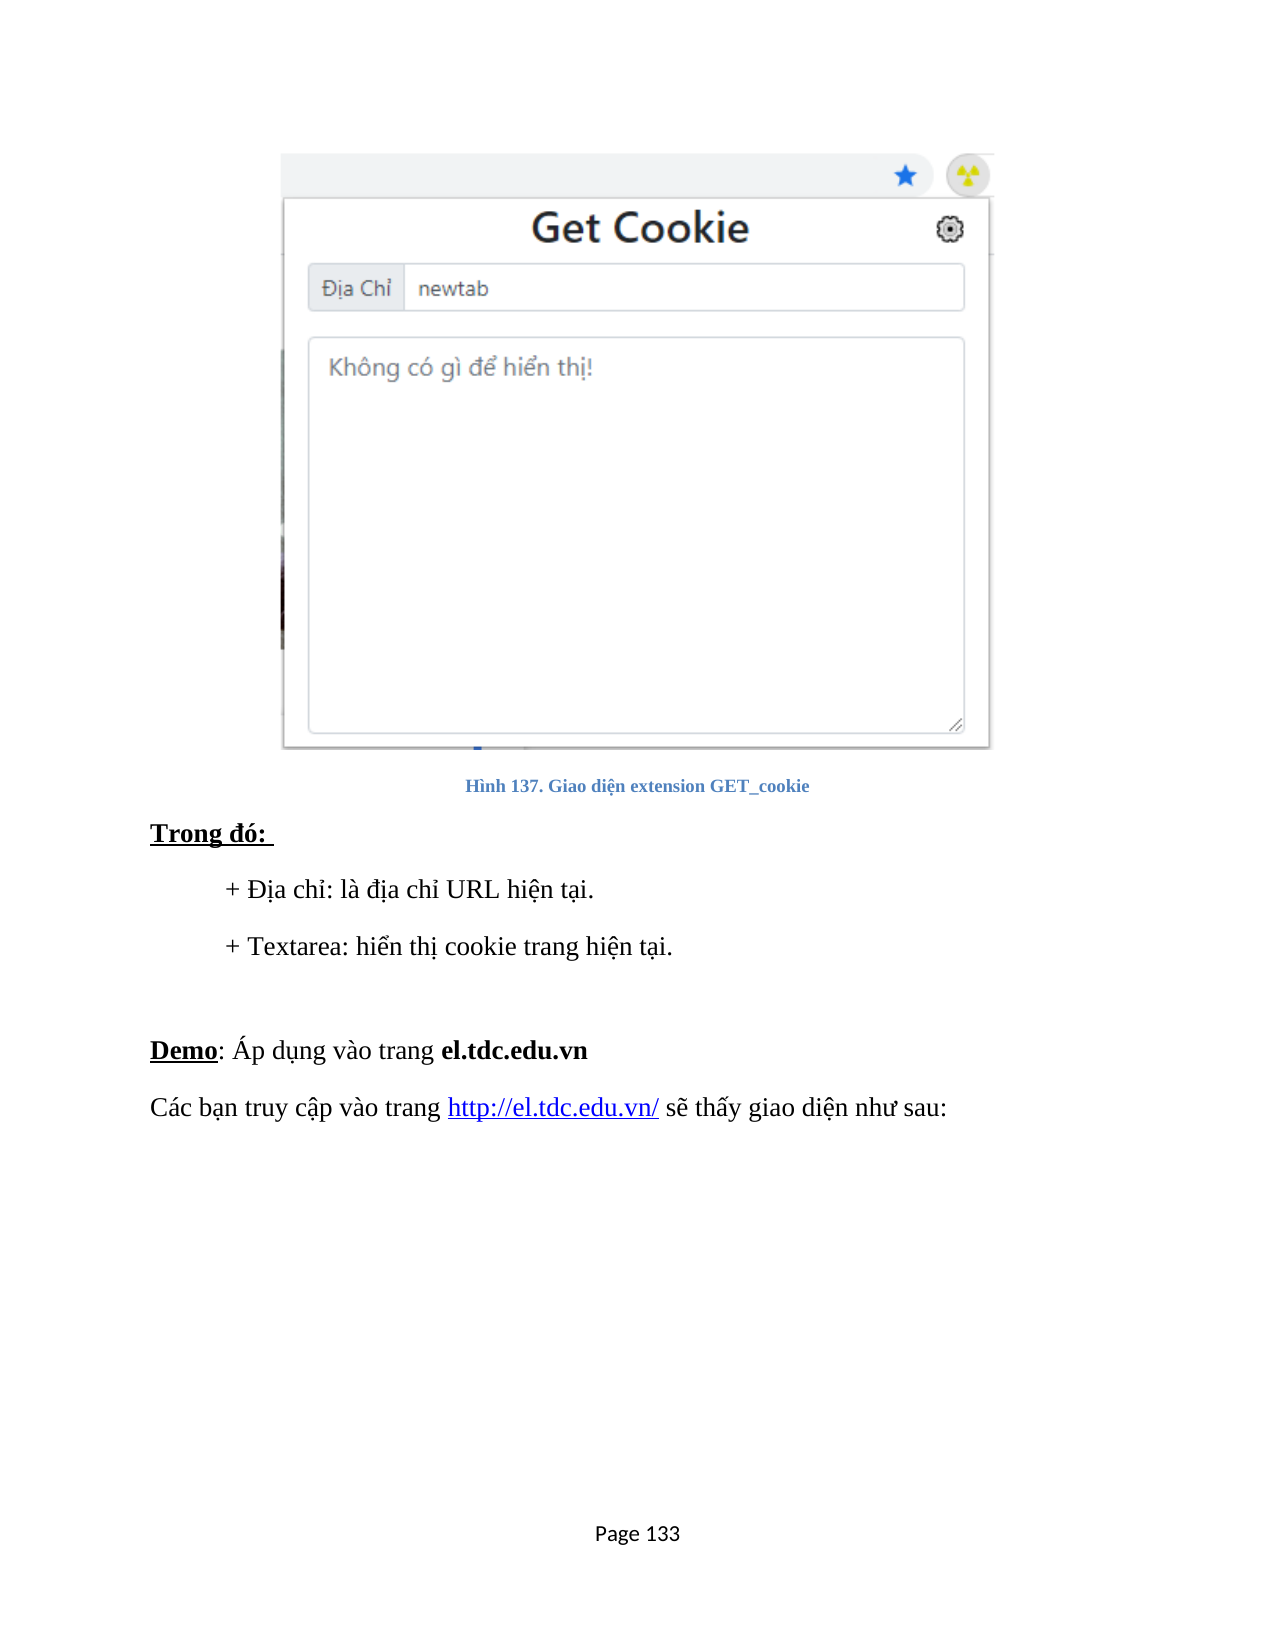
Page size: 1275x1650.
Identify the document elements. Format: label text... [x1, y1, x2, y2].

text Demo: Áp dụng vào trang el.tdc.edu.vn [150, 1034, 1125, 1065]
text Trong đó: [150, 817, 1125, 848]
text + Textarea: hiển thị cookie trang hiện tại. [225, 930, 1125, 961]
text + Địa chỉ: là địa chỉ URL hiện tại. [225, 873, 1125, 905]
picture [280, 150, 995, 750]
text Các bạn truy cập vào trang http://el.tdc.edu.vn/ sẽ thấy giao diện như sau: [150, 1091, 1125, 1122]
